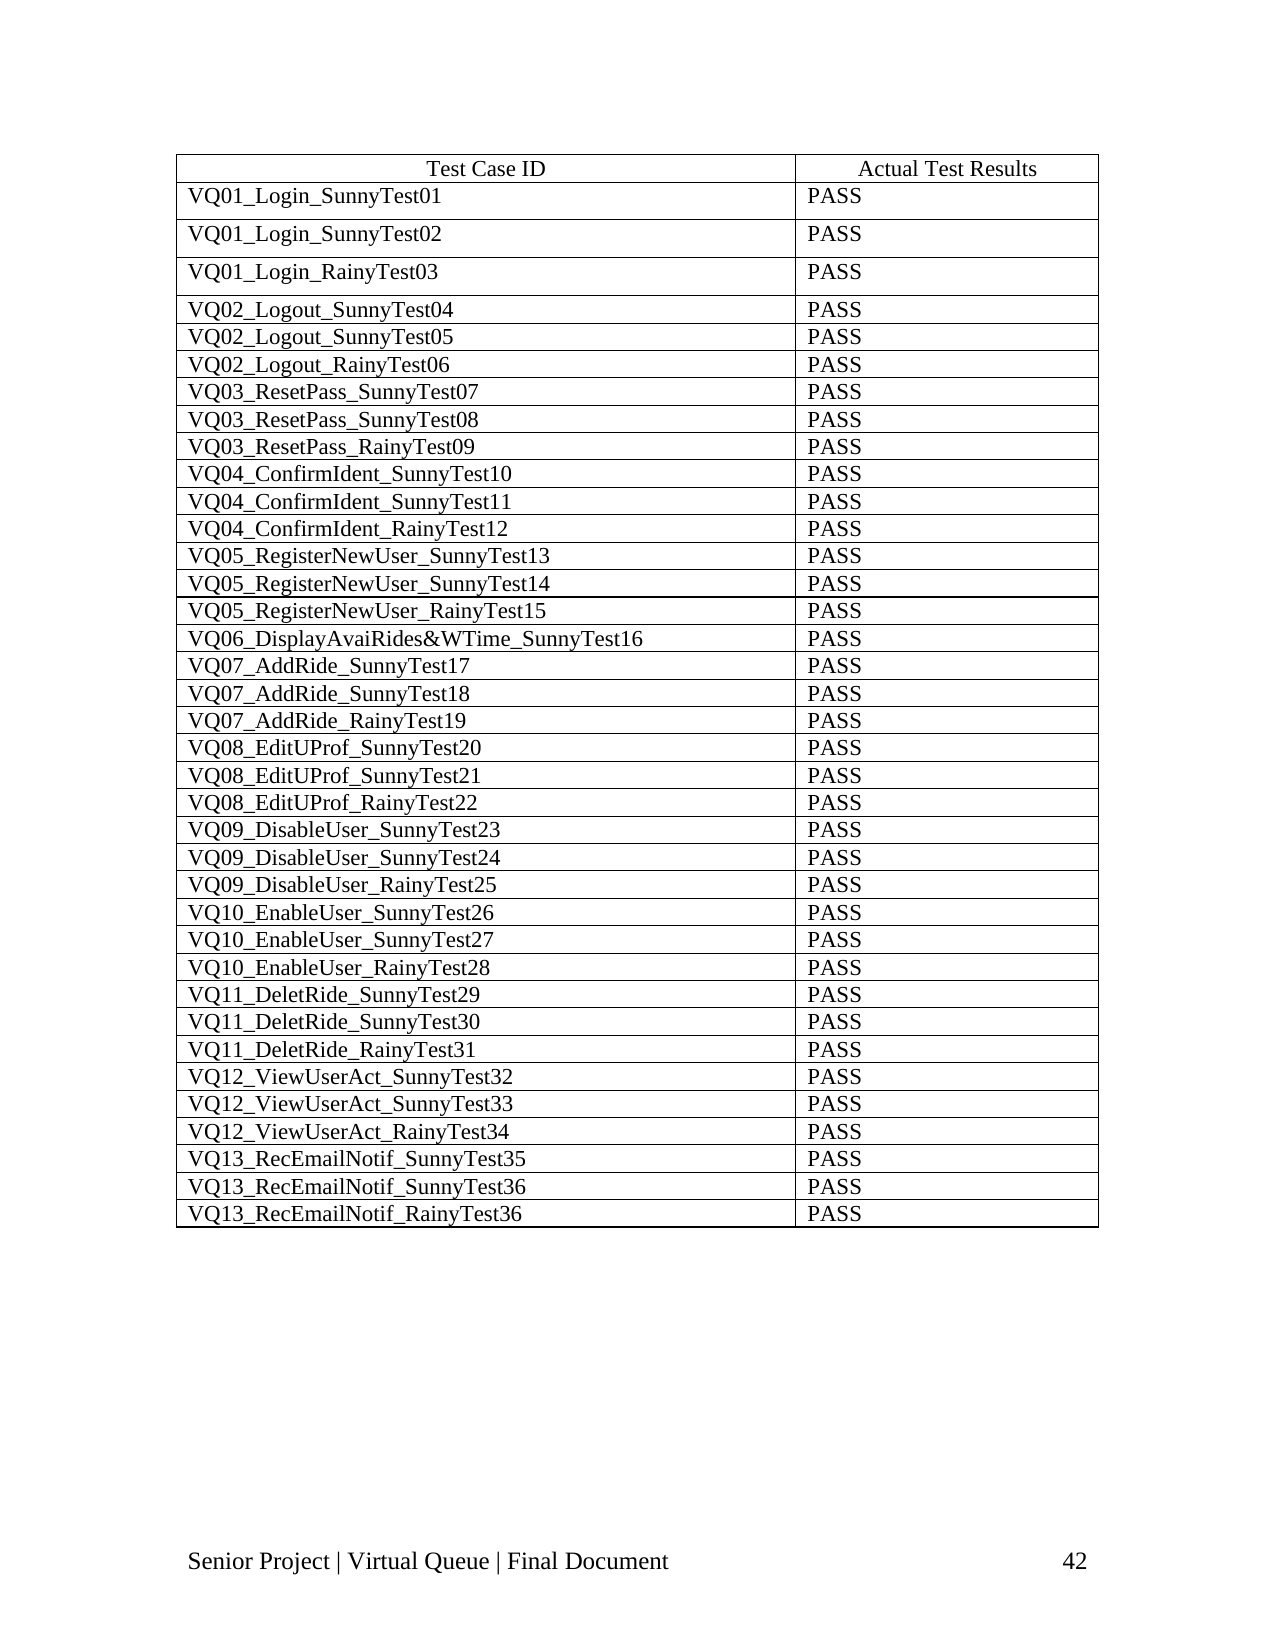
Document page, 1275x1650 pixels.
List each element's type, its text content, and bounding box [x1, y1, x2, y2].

table_cell PASS [796, 351, 1098, 377]
table_cell PASS [796, 680, 1098, 706]
table_cell PASS [796, 817, 1098, 843]
table_cell PASS [796, 433, 1098, 459]
table_cell VQ03_ResetPass_RainyTest09 [177, 433, 795, 459]
table_cell PASS [796, 844, 1098, 870]
table_cell VQ12_ViewUserAct_SunnyTest33 [177, 1091, 795, 1117]
table_cell PASS [796, 762, 1098, 788]
table_cell VQ04_ConfirmIdent_SunnyTest11 [177, 488, 795, 514]
table_cell PASS [796, 488, 1098, 514]
table_cell VQ08_EditUProf_SunnyTest21 [177, 762, 795, 788]
table_cell VQ07_AddRide_SunnyTest17 [177, 652, 795, 678]
table_cell VQ12_ViewUserAct_SunnyTest32 [177, 1063, 795, 1089]
table_cell PASS [796, 515, 1098, 542]
table_cell VQ11_DeletRide_RainyTest31 [177, 1036, 795, 1062]
table_cell VQ03_ResetPass_SunnyTest08 [177, 406, 795, 432]
table_cell PASS [796, 1118, 1098, 1144]
table_cell VQ02_Logout_SunnyTest04 [177, 296, 795, 322]
table_cell VQ04_ConfirmIdent_SunnyTest10 [177, 460, 795, 487]
table_cell VQ07_AddRide_SunnyTest18 [177, 680, 795, 706]
table_cell VQ10_EnableUser_SunnyTest27 [177, 926, 795, 952]
table_cell VQ10_EnableUser_SunnyTest26 [177, 899, 795, 925]
table_cell PASS [796, 1145, 1098, 1172]
table_cell PASS [796, 789, 1098, 816]
table_cell VQ11_DeletRide_SunnyTest29 [177, 981, 795, 1007]
table_cell VQ07_AddRide_RainyTest19 [177, 707, 795, 733]
table_cell PASS [796, 296, 1098, 322]
table_cell VQ08_EditUProf_RainyTest22 [177, 789, 795, 816]
table_cell PASS [796, 981, 1098, 1007]
table_cell PASS [796, 378, 1098, 404]
table_cell PASS [796, 1008, 1098, 1035]
table_cell VQ09_DisableUser_RainyTest25 [177, 871, 795, 898]
table_cell VQ13_RecEmailNotif_SunnyTest35 [177, 1145, 795, 1172]
table_cell PASS [796, 871, 1098, 898]
table_cell PASS [796, 707, 1098, 733]
table_cell VQ02_Logout_SunnyTest05 [177, 324, 795, 350]
table_cell PASS [796, 570, 1098, 596]
table_cell VQ01_Login_SunnyTest01 [177, 183, 795, 219]
table_cell VQ01_Login_RainyTest03 [177, 258, 795, 295]
table_cell VQ06_DisplayAvaiRides&WTime_SunnyTest16 [177, 625, 795, 651]
table_cell PASS [796, 652, 1098, 678]
table_cell VQ11_DeletRide_SunnyTest30 [177, 1008, 795, 1035]
table_cell PASS [796, 598, 1098, 624]
table_cell PASS [796, 734, 1098, 761]
table_cell VQ02_Logout_RainyTest06 [177, 351, 795, 377]
table_cell VQ05_RegisterNewUser_SunnyTest14 [177, 570, 795, 596]
table_cell PASS [796, 1063, 1098, 1089]
table_cell VQ03_ResetPass_SunnyTest07 [177, 378, 795, 404]
table_cell PASS [796, 406, 1098, 432]
table_cell PASS [796, 543, 1098, 569]
table_cell PASS [796, 220, 1098, 257]
table_cell PASS [796, 183, 1098, 219]
table_cell PASS [796, 1200, 1098, 1226]
table_cell PASS [796, 1036, 1098, 1062]
table_cell PASS [796, 954, 1098, 980]
table_header Actual Test Results [796, 155, 1098, 182]
table_cell PASS [796, 258, 1098, 295]
table_cell VQ05_RegisterNewUser_SunnyTest13 [177, 543, 795, 569]
table_cell VQ12_ViewUserAct_RainyTest34 [177, 1118, 795, 1144]
table_cell PASS [796, 324, 1098, 350]
table_cell VQ10_EnableUser_RainyTest28 [177, 954, 795, 980]
table_cell PASS [796, 1091, 1098, 1117]
table_cell VQ01_Login_SunnyTest02 [177, 220, 795, 257]
table_cell VQ13_RecEmailNotif_RainyTest36 [177, 1200, 795, 1226]
table_cell PASS [796, 926, 1098, 952]
table_header Test Case ID [177, 155, 795, 182]
table_cell PASS [796, 1173, 1098, 1199]
table_cell VQ04_ConfirmIdent_RainyTest12 [177, 515, 795, 542]
table_cell VQ13_RecEmailNotif_SunnyTest36 [177, 1173, 795, 1199]
table_cell VQ09_DisableUser_SunnyTest23 [177, 817, 795, 843]
table_cell PASS [796, 460, 1098, 487]
table_cell PASS [796, 899, 1098, 925]
table_cell VQ08_EditUProf_SunnyTest20 [177, 734, 795, 761]
table_cell VQ09_DisableUser_SunnyTest24 [177, 844, 795, 870]
table_cell VQ05_RegisterNewUser_RainyTest15 [177, 598, 795, 624]
table_cell PASS [796, 625, 1098, 651]
